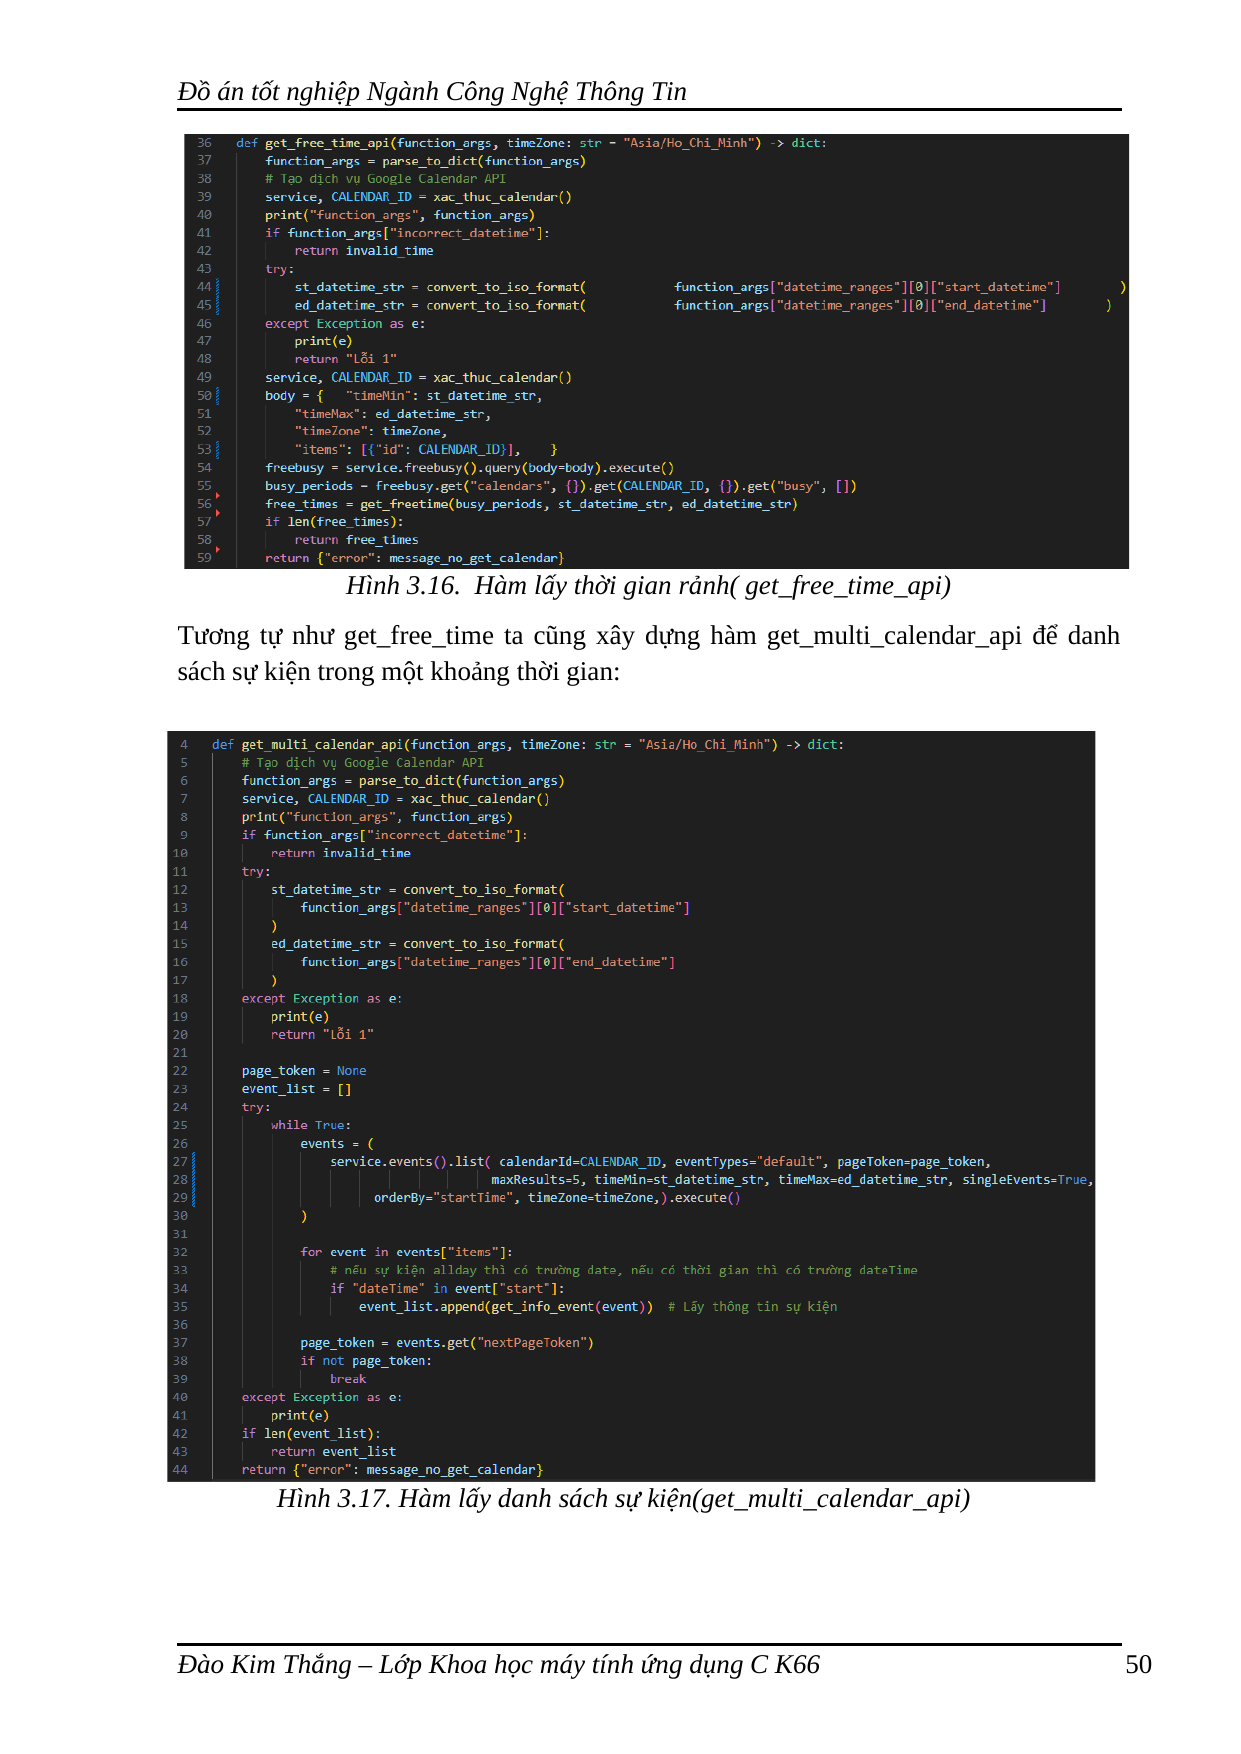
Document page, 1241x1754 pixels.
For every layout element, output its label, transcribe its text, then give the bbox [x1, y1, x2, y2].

picture [184, 134, 1130, 569]
picture [167, 731, 1096, 1481]
